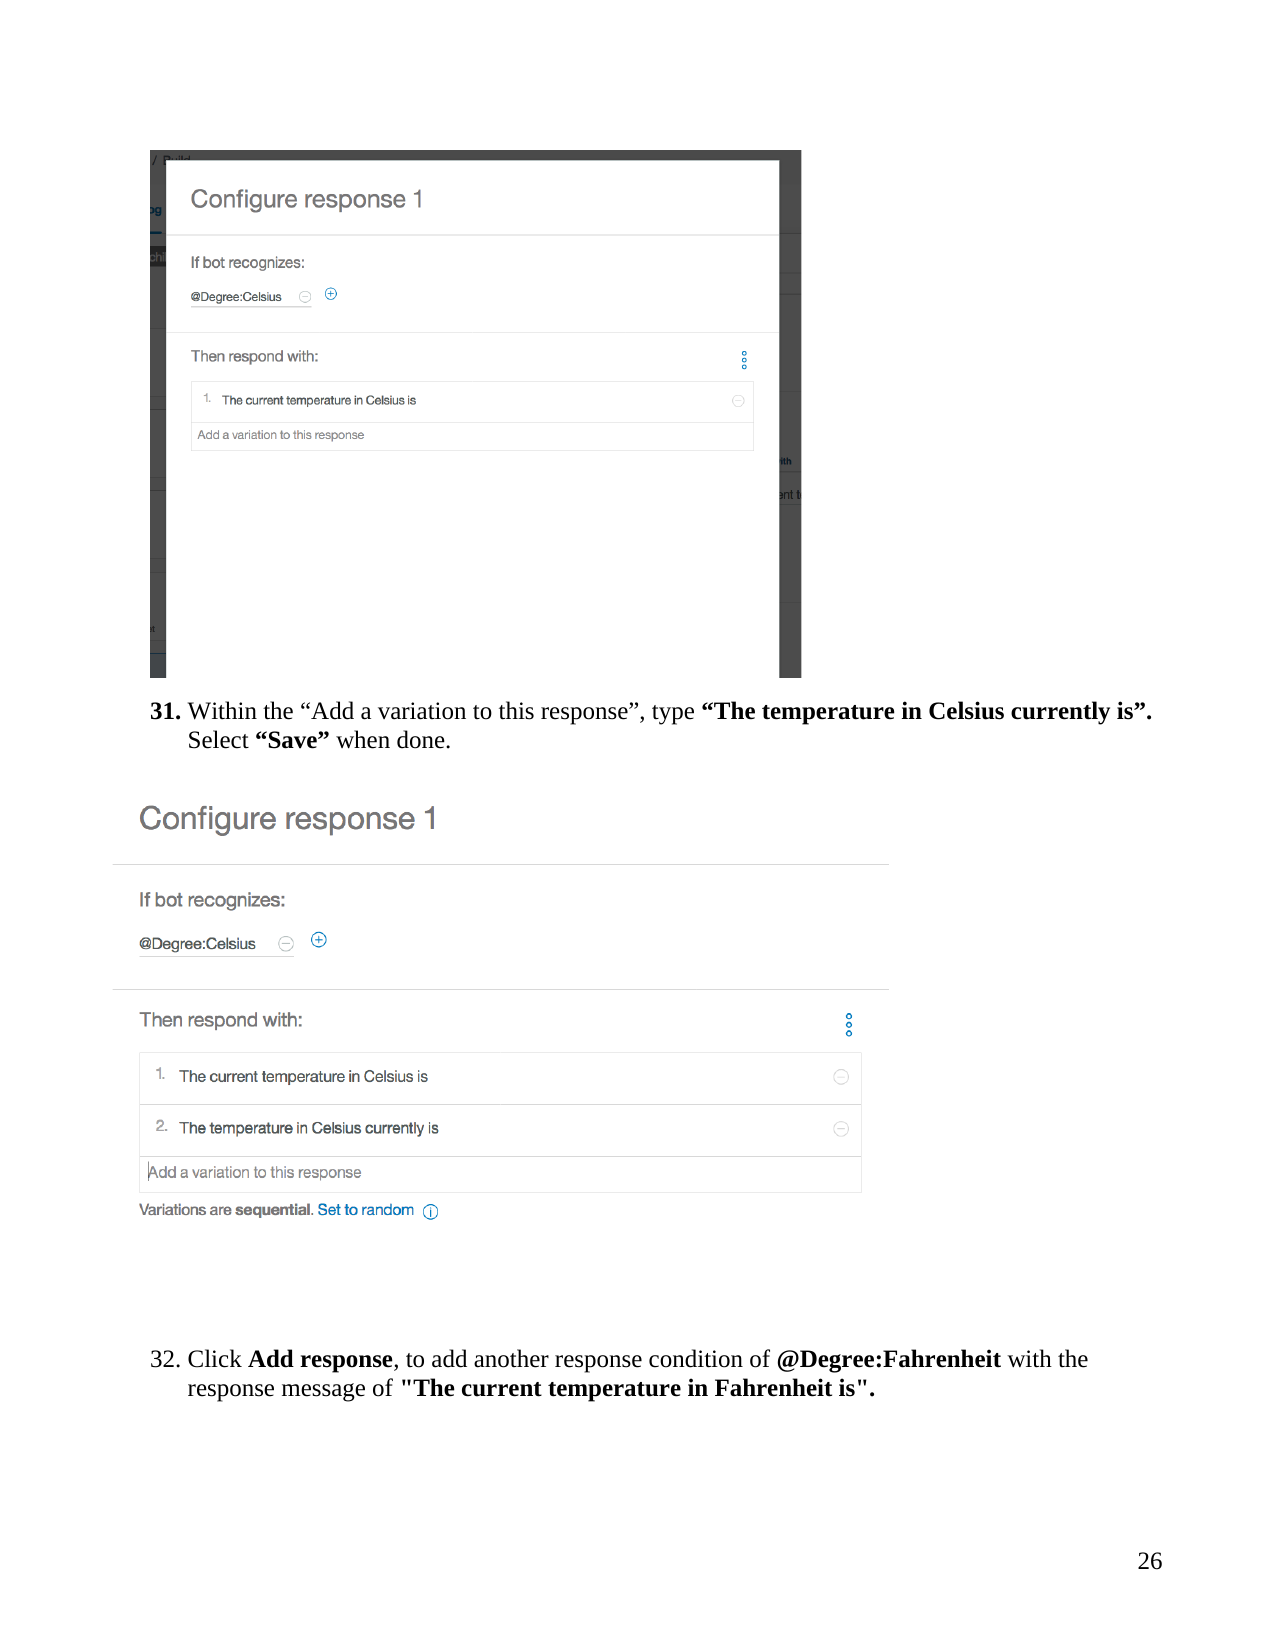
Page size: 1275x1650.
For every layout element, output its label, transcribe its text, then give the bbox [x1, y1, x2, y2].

list Within the “Add a variation to this response”, type “The temperature in Celsius currently is”. Select “Save” when done. [150, 696, 1162, 754]
list Click Add response, to add another response condition of @Degree:Fahrenheit with the response message of "The current temperature in Fahrenheit is". [150, 1344, 1162, 1402]
picture [112, 772, 889, 1279]
picture [150, 150, 802, 678]
